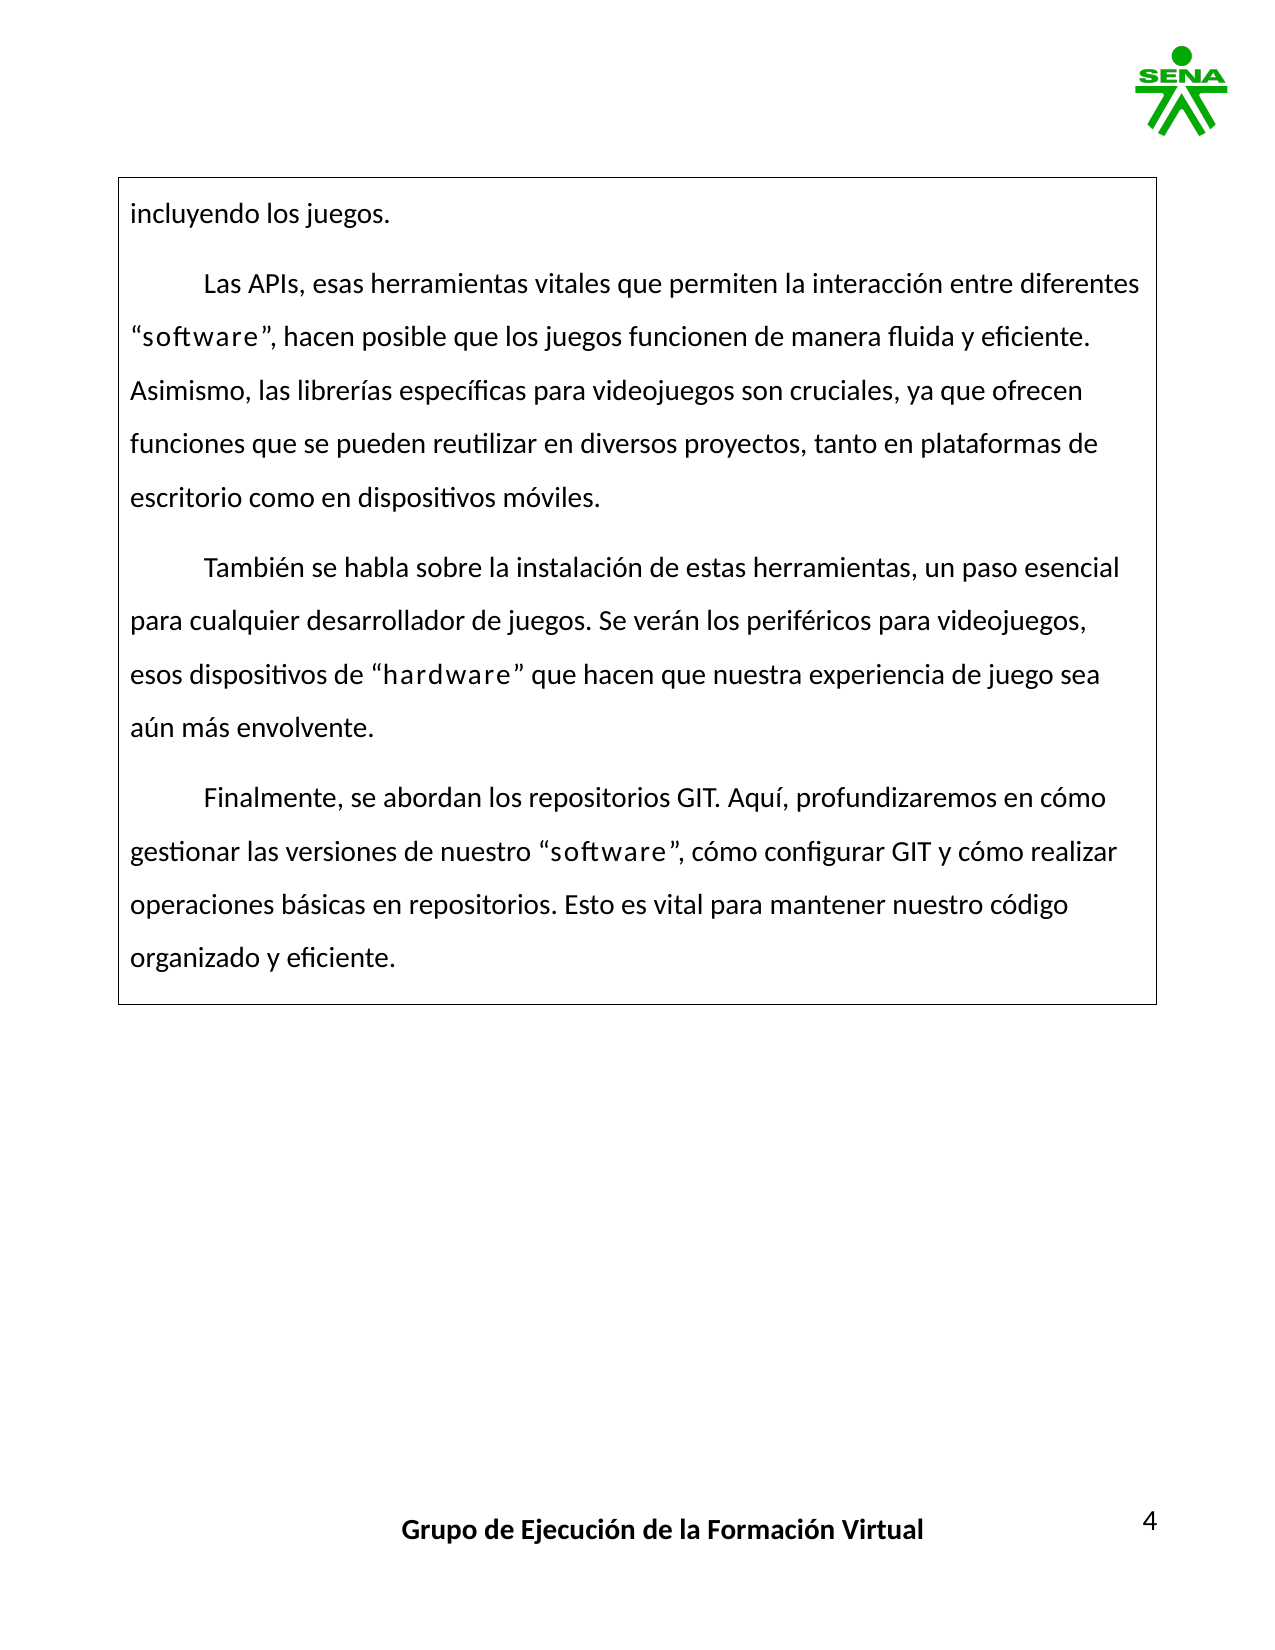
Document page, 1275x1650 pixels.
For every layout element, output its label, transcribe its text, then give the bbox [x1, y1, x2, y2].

picture [1135, 46, 1228, 136]
